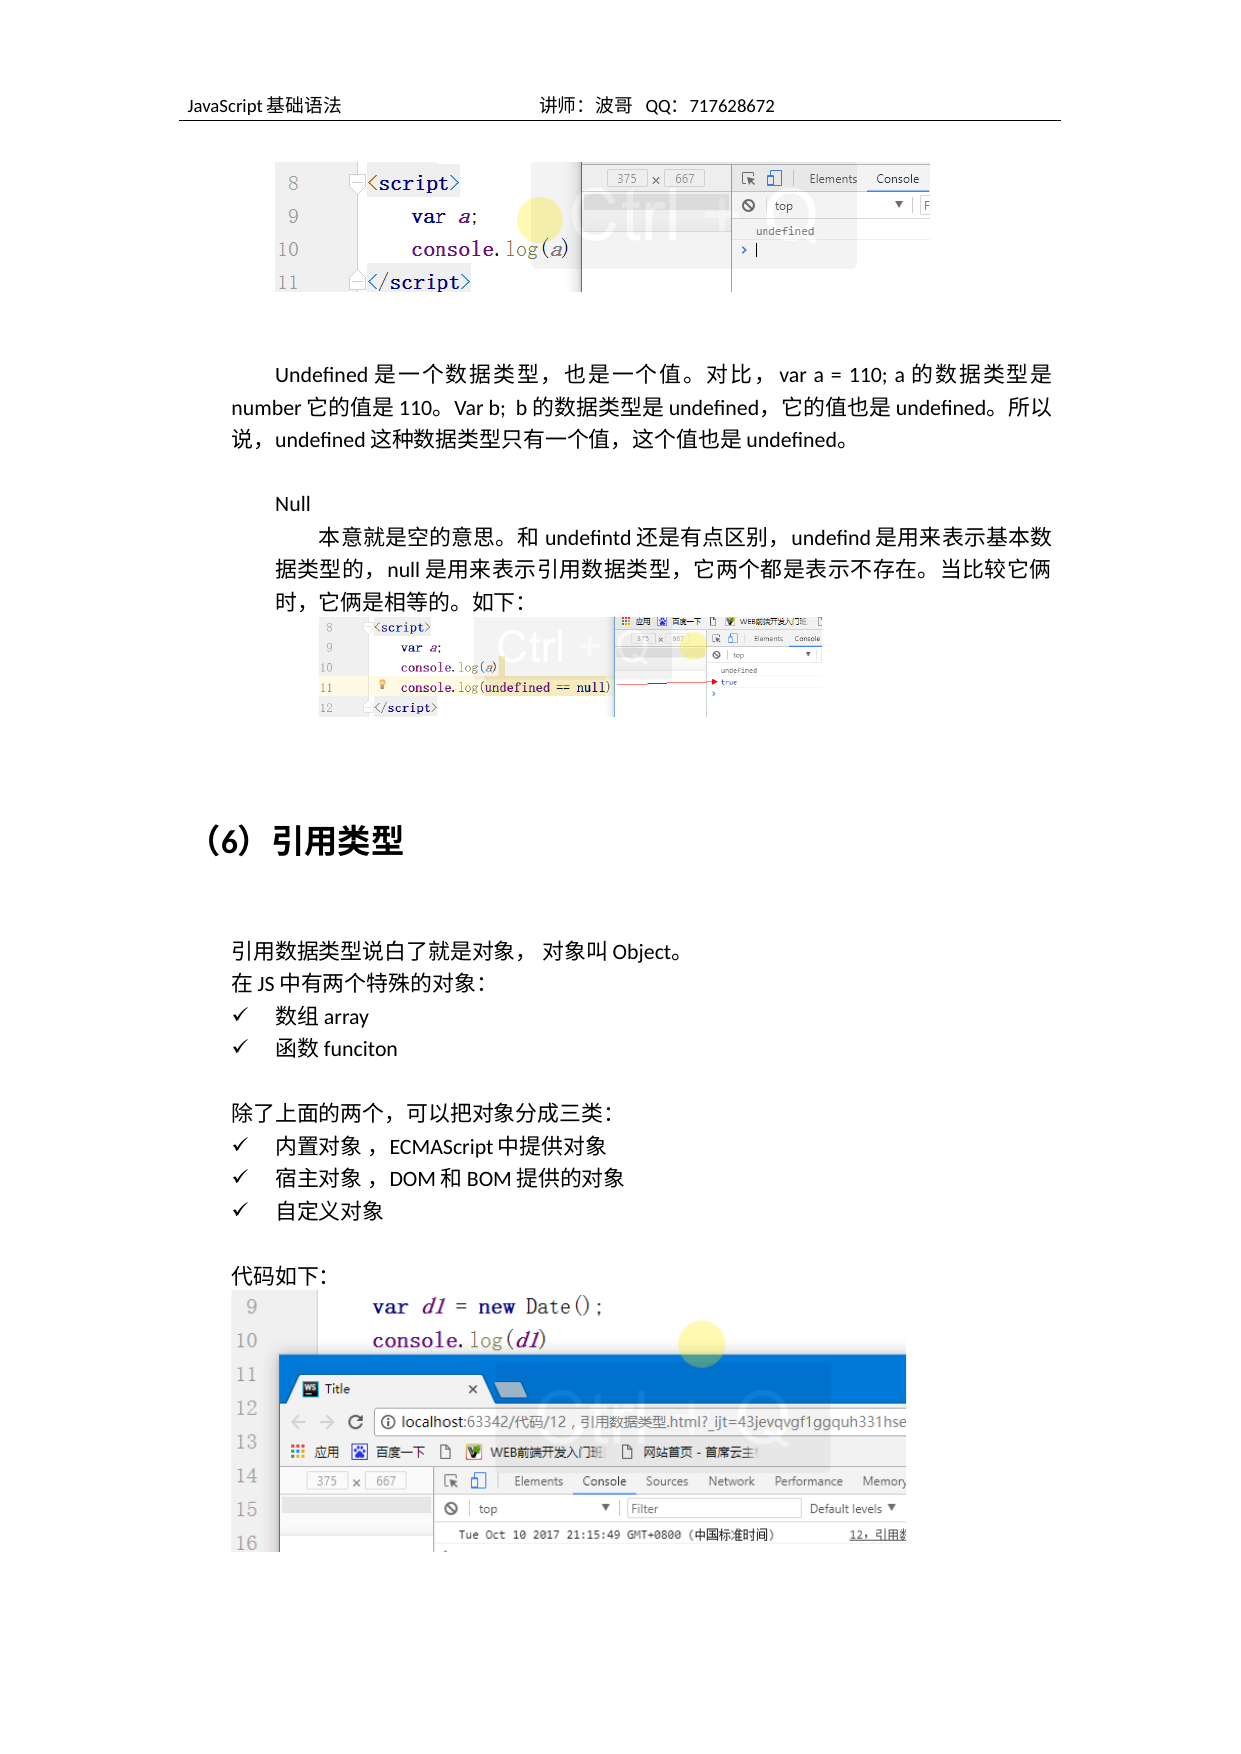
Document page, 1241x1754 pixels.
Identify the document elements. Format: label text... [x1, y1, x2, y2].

list 数组 array [231, 998, 1053, 1031]
text Undefined是一个数据类型，也是一个值。对比，var a = 110; a的数据类型是number它的值是110。Var b; b的数据类型是undefined，它的值也是undefined。所以说，undefined这种数据类型只有一个值，这个值也是undefined。 [231, 357, 1053, 454]
list 除了上面的两个，可以把对象分成三类： [187, 1096, 1053, 1128]
list 函数 funciton [231, 1031, 1053, 1063]
list 内置对象 ，ECMAScript中提供对象 [231, 1128, 1053, 1161]
text Null [231, 487, 1053, 519]
text 在JS中有两个特殊的对象： [187, 966, 1053, 998]
list 自定义对象 [231, 1193, 1053, 1226]
picture [231, 1290, 907, 1552]
list 宿主对象 ，DOM和BOM提供的对象 [231, 1161, 1053, 1193]
subtitle 引用类型 [187, 807, 1053, 872]
list 代码如下： [187, 1258, 1053, 1291]
text 本意就是空的意思。和undefintd还是有点区别，undefind是用来表示基本数据类型的，null是用来表示引用数据类型，它两个都是表示不存在。当比较它俩时，它俩是相等的。如下： [275, 519, 1053, 617]
picture [275, 162, 931, 292]
picture [318, 617, 823, 717]
text 引用数据类型说白了就是对象， 对象叫Object。 [187, 933, 1053, 966]
